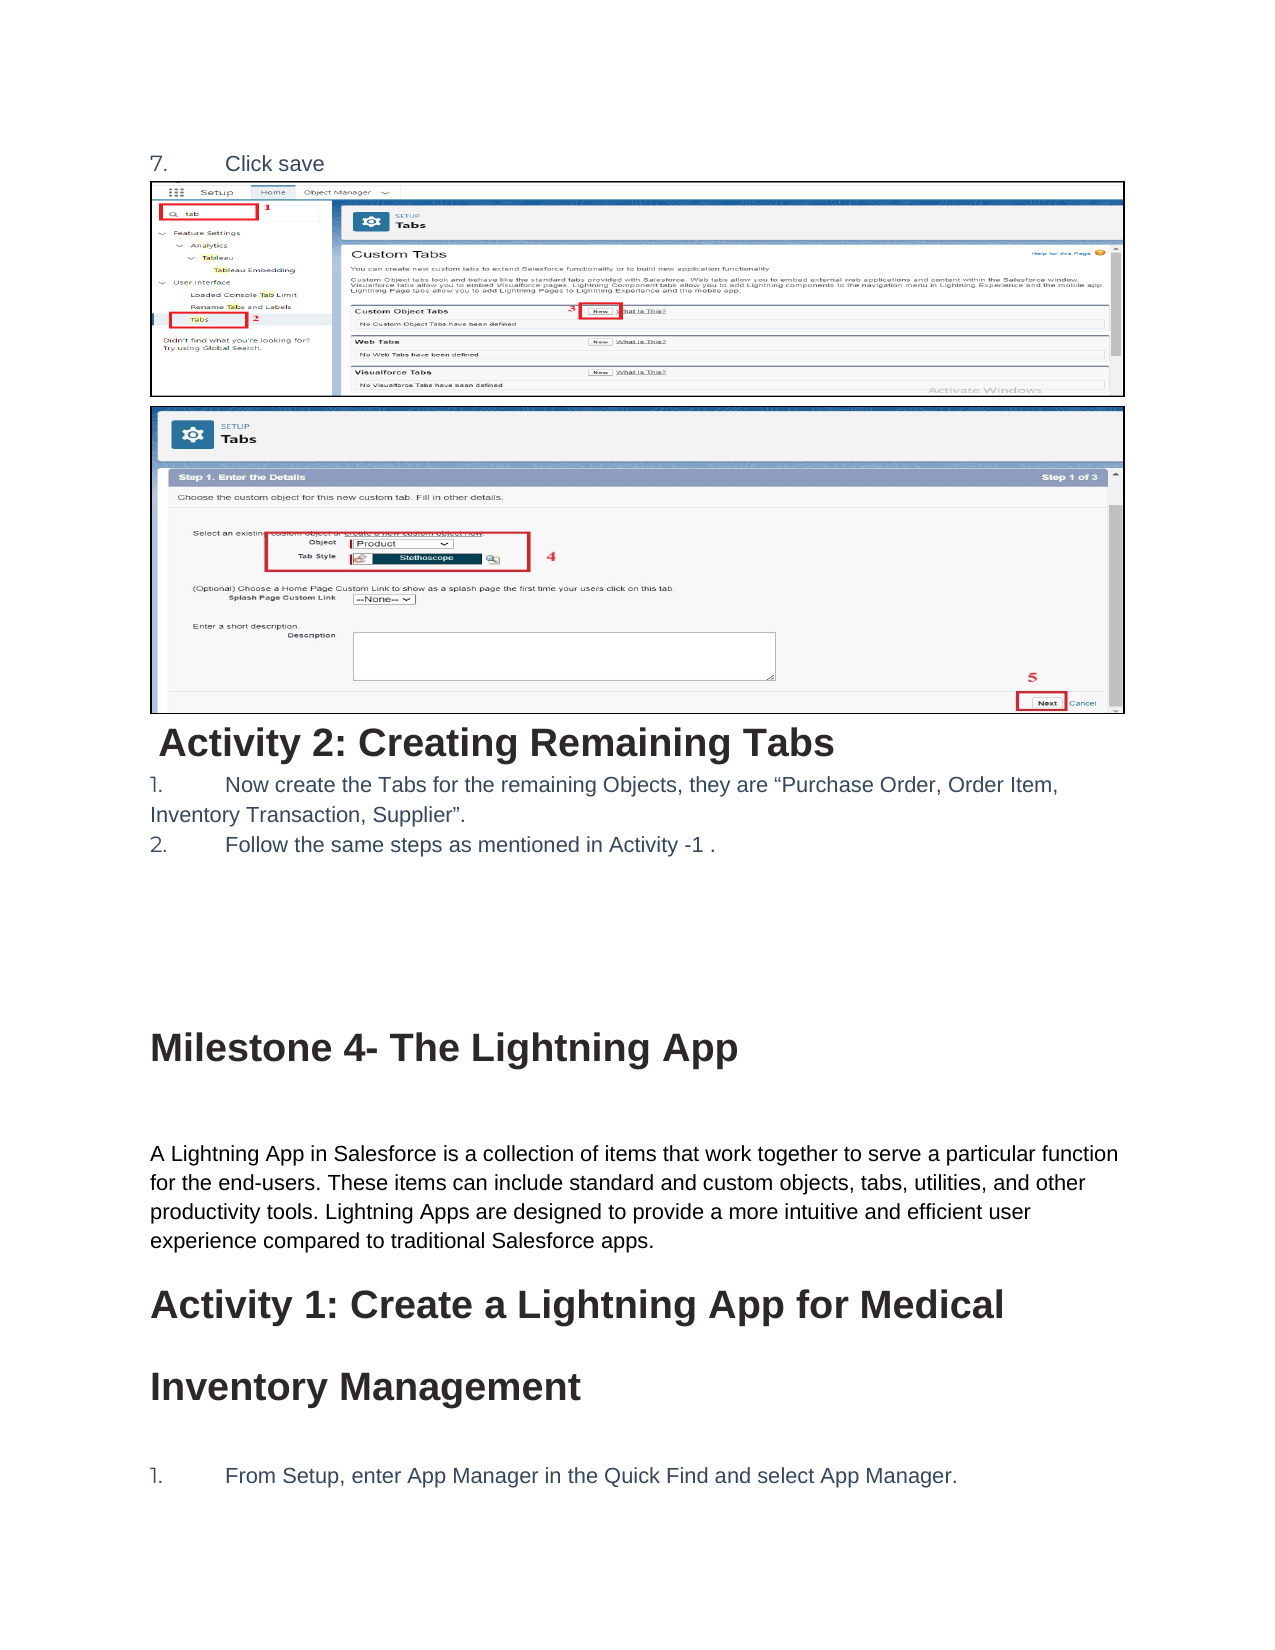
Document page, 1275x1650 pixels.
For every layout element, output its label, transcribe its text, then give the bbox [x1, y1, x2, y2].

list Now create the Tabs for the remaining Objects, they are “Purchase Order, Order Item, Inventory Transaction, Supplier”. [150, 772, 1148, 827]
picture [152, 182, 1123, 396]
list Follow the same steps as mentioned in Activity -1 . [150, 831, 1148, 858]
text Activity 2: Creating Remaining Tabs [150, 719, 1125, 765]
subtitle Activity 1: Create a Lightning App for Medical Inventory Management [150, 1281, 1148, 1409]
text A Lightning App in Salesforce is a collection of items that work together to serve a particular function for the end-users. These items can include standard and custom objects, tabs, utilities, and other productivity tools. Lightning Apps are designed to provide a more intuitive and efficient user experience compared to traditional Salesforce apps. [150, 1141, 1125, 1253]
picture [152, 407, 1123, 713]
list Click save [150, 150, 1148, 177]
list From Setup, enter App Manager in the Quick Find and select App Manager. [150, 1462, 1148, 1489]
subtitle Milestone 4- The Lightning App [150, 1024, 1125, 1070]
